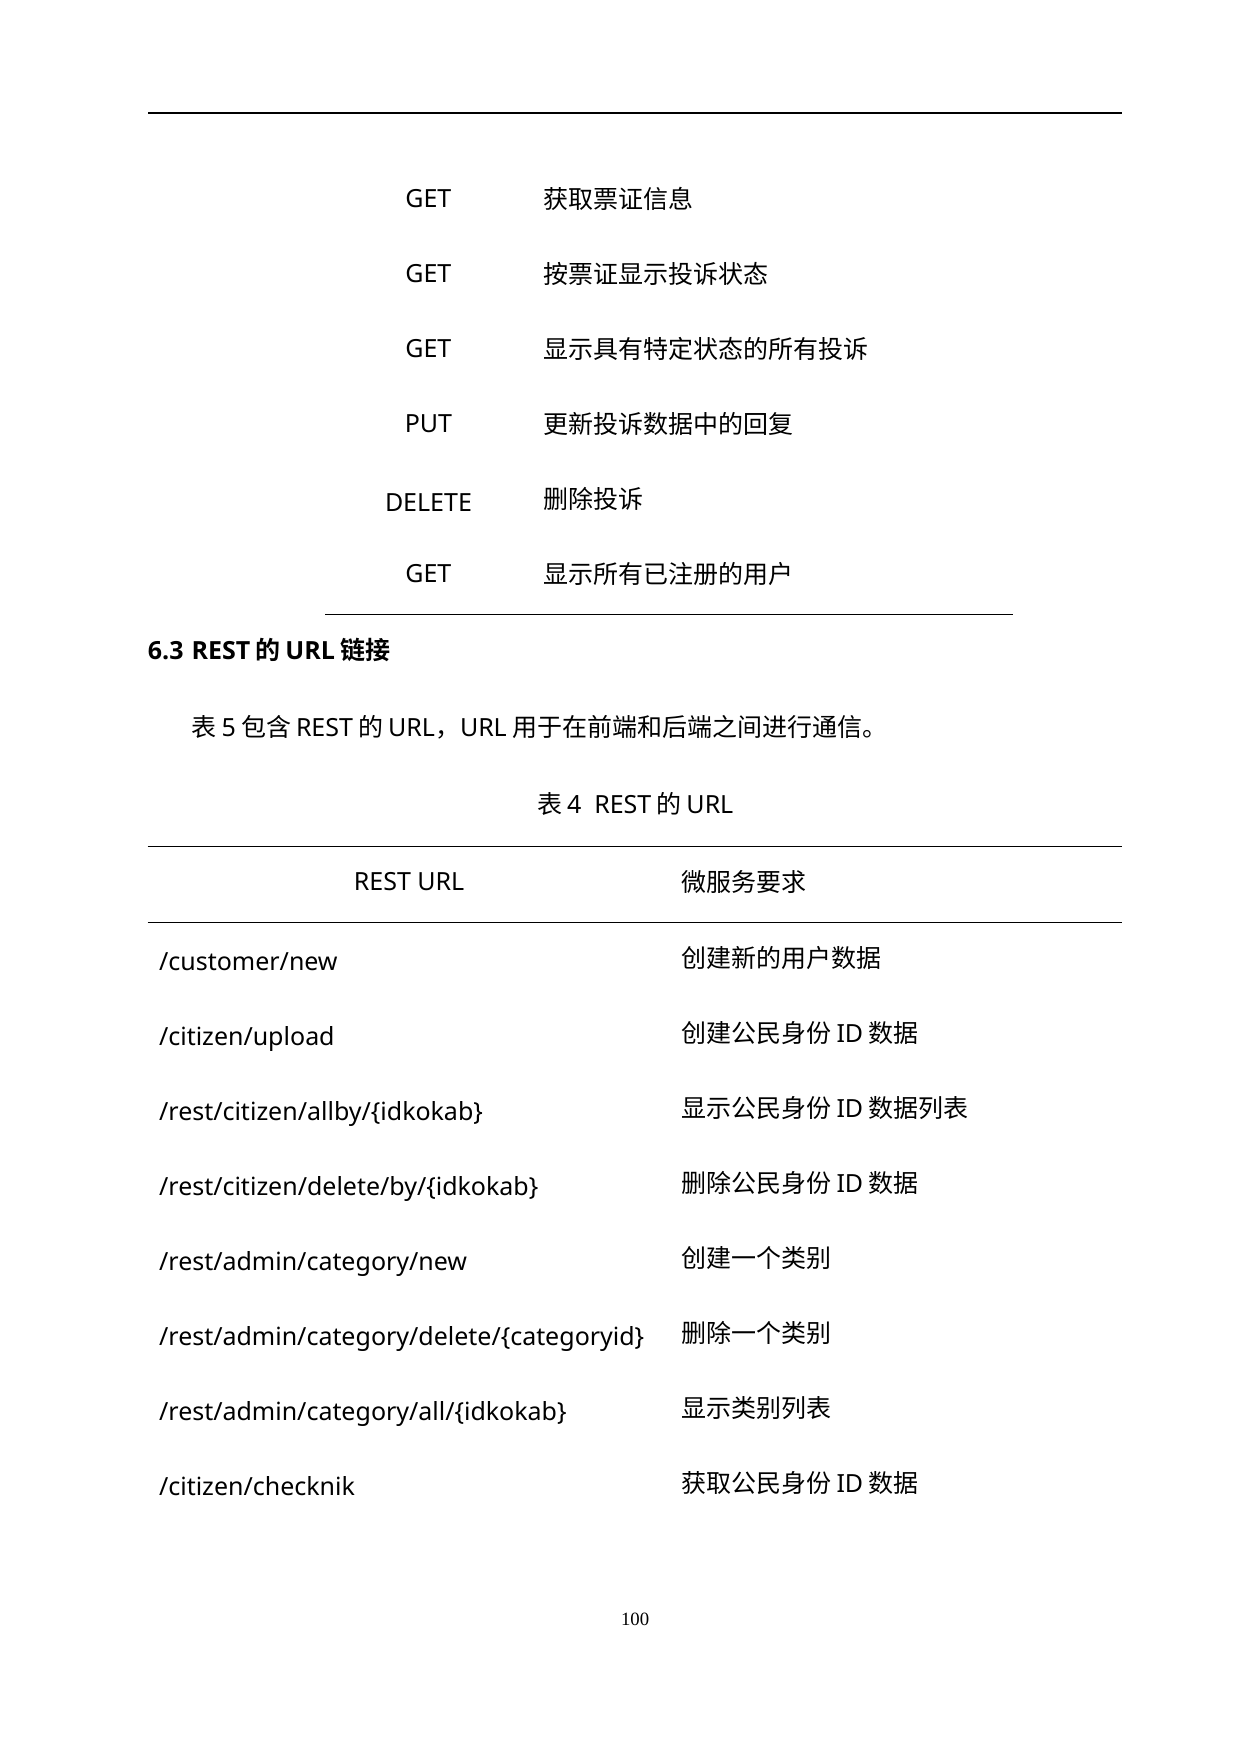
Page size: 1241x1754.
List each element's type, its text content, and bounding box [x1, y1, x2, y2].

text 表5包含REST的URL，URL用于在前端和后端之间进行通信。 [148, 692, 1122, 760]
table_cell 删除公民身份ID数据 [670, 1148, 1122, 1223]
table_cell 获取公民身份ID数据 [670, 1448, 1122, 1523]
table_cell /citizen/upload [148, 998, 670, 1073]
table_cell 获取票证信息 [532, 164, 1013, 239]
table_cell /rest/admin/category/all/{idkokab} [148, 1373, 670, 1448]
table_cell PUT [325, 389, 532, 464]
table_cell GET [325, 314, 532, 389]
table_header 微服务要求 [670, 847, 1122, 922]
table_cell 显示类别列表 [670, 1373, 1122, 1448]
table_cell 按票证显示投诉状态 [532, 239, 1013, 314]
table_header REST URL [148, 847, 670, 922]
table_cell /rest/citizen/allby/{idkokab} [148, 1073, 670, 1148]
table_cell 显示所有已注册的用户 [532, 539, 1013, 614]
table_cell 创建公民身份ID数据 [670, 998, 1122, 1073]
table_cell 更新投诉数据中的回复 [532, 389, 1013, 464]
table_cell /rest/citizen/delete/by/{idkokab} [148, 1148, 670, 1223]
text 表4 REST的URL [148, 769, 1122, 837]
table_cell /citizen/checknik [148, 1448, 670, 1523]
table_cell 显示公民身份ID数据列表 [670, 1073, 1122, 1148]
table_cell 创建新的用户数据 [670, 923, 1122, 998]
table_cell /customer/new [148, 923, 670, 998]
table_cell 显示具有特定状态的所有投诉 [532, 314, 1013, 389]
table_cell GET [325, 539, 532, 614]
table_cell DELETE [325, 464, 532, 539]
table_cell /rest/admin/category/delete/{categoryid} [148, 1298, 670, 1373]
table_cell GET [325, 239, 532, 314]
table_cell /rest/admin/category/new [148, 1223, 670, 1298]
table_cell 删除一个类别 [670, 1298, 1122, 1373]
list REST的URL链接 [148, 615, 1122, 683]
table_cell 创建一个类别 [670, 1223, 1122, 1298]
table_cell GET [325, 164, 532, 239]
table_cell 删除投诉 [532, 464, 1013, 539]
